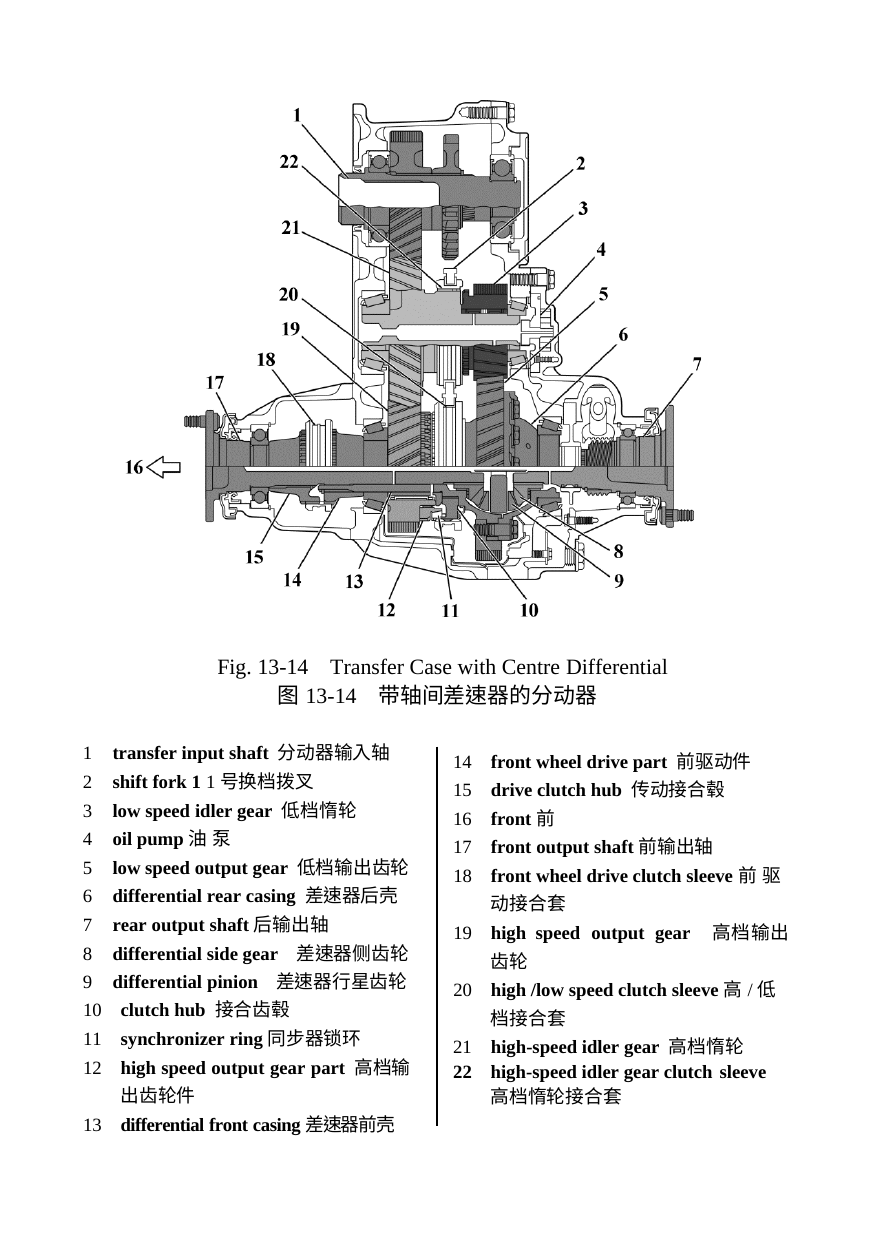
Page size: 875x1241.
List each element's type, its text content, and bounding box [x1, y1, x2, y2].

list front wheel drive part 前驱动件 [453, 748, 814, 773]
list oil pump 油 泵 [83, 825, 424, 851]
list high-speed idler gear clutch sleeve [453, 1061, 814, 1082]
list clutch hub 接合齿毂 [83, 997, 424, 1022]
picture [125, 100, 702, 617]
list high speed output gear 高档输出齿轮 [453, 919, 793, 973]
list transfer input shaft 分动器输入轴 [83, 739, 424, 765]
text 高档惰轮接合套 [490, 1084, 814, 1109]
list synchronizer ring 同步器锁环 [83, 1026, 424, 1051]
list rear output shaft 后输出轴 [83, 911, 424, 937]
list differential pinion 差速器行星齿轮 [83, 968, 424, 994]
list shift fork 1 1 号换档拨叉 [83, 768, 424, 794]
list differential front casing 差速器前壳 [83, 1111, 424, 1136]
subtitle Fig. 13-14 Transfer Case with Centre Differential [71, 654, 814, 679]
list high /low speed clutch sleeve 高 / 低档接合套 [453, 977, 792, 1030]
list high speed output gear part 高档输出齿轮件 [83, 1054, 420, 1108]
list differential side gear 差速器侧齿轮 [83, 940, 424, 965]
list high-speed idler gear 高档惰轮 [453, 1033, 814, 1059]
list differential rear casing 差速器后壳 [83, 883, 424, 908]
list low speed idler gear 低档惰轮 [83, 797, 424, 822]
list front wheel drive clutch sleeve 前 驱动接合套 [453, 862, 792, 916]
list drive clutch hub 传动接合毂 [453, 777, 814, 802]
list front output shaft 前输出轴 [453, 834, 814, 859]
text 图 13-14 带轴间差速器的分动器 [67, 681, 808, 710]
list low speed output gear 低档输出齿轮 [83, 854, 424, 879]
list front 前 [453, 805, 814, 831]
